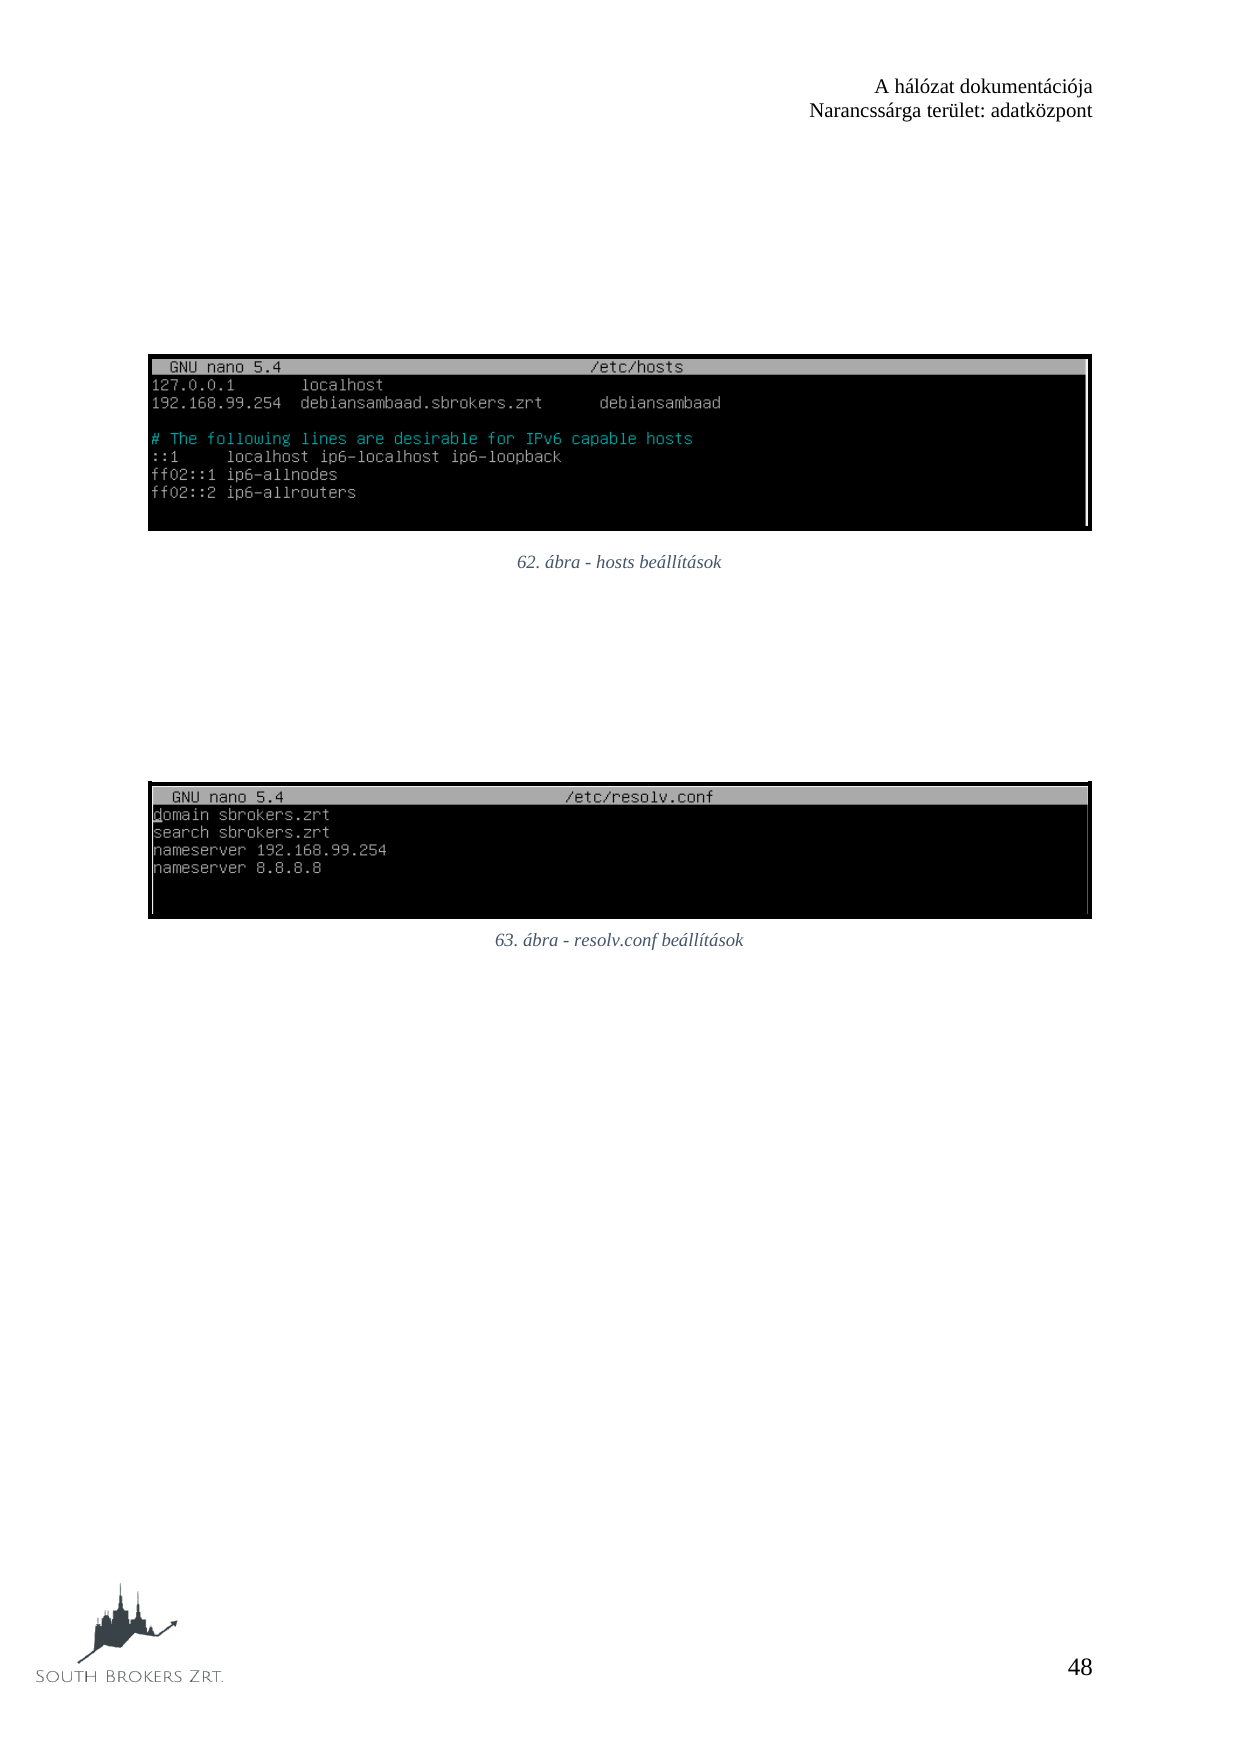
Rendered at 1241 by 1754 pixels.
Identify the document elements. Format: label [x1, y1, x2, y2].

picture [152, 359, 1088, 526]
picture [0, 1531, 255, 1754]
picture [152, 786, 1088, 914]
